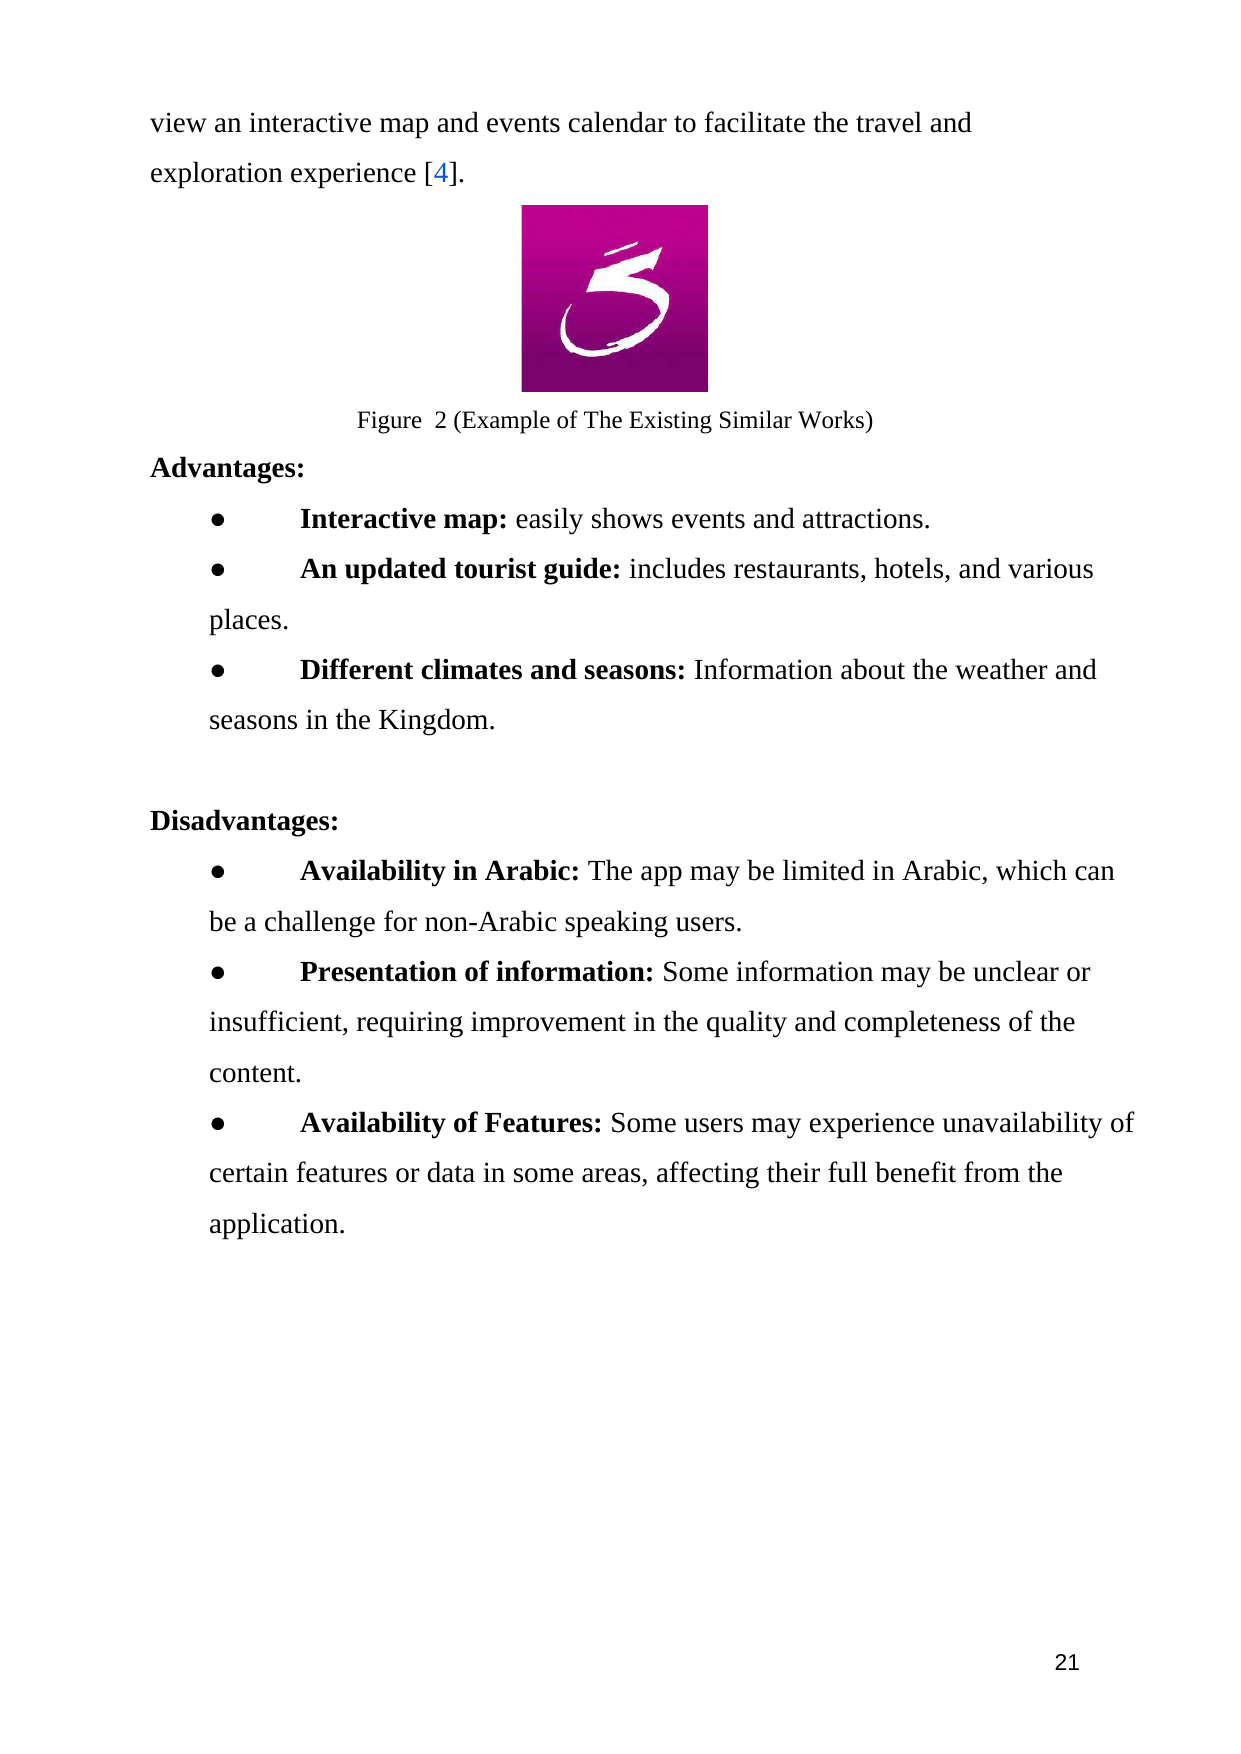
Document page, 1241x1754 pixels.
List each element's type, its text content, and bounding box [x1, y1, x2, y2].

list Availability of Features: Some users may experience unavailability of certain features or data in some areas, affecting their full benefit from the application. [209, 1105, 1143, 1239]
picture [521, 205, 708, 392]
list Availability in Arabic: The app may be limited in Arabic, which can be a challenge for non-Arabic speaking users. [209, 853, 1143, 937]
text Figure 2 (Example of The Existing Similar Works) [150, 405, 1080, 434]
text Disadvantages: [150, 803, 1143, 837]
list Presentation of information: Some information may be unclear or insufficient, requiring improvement in the quality and completeness of the content. [209, 954, 1143, 1088]
text Advantages: [150, 451, 1143, 484]
list Interactive map: easily shows events and attractions. [209, 501, 1143, 534]
list Different climates and seasons: Information about the weather and seasons in the Kingdom. [209, 652, 1143, 736]
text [150, 105, 1080, 189]
list An updated tourist guide: includes restaurants, hotels, and various places. [209, 551, 1143, 635]
